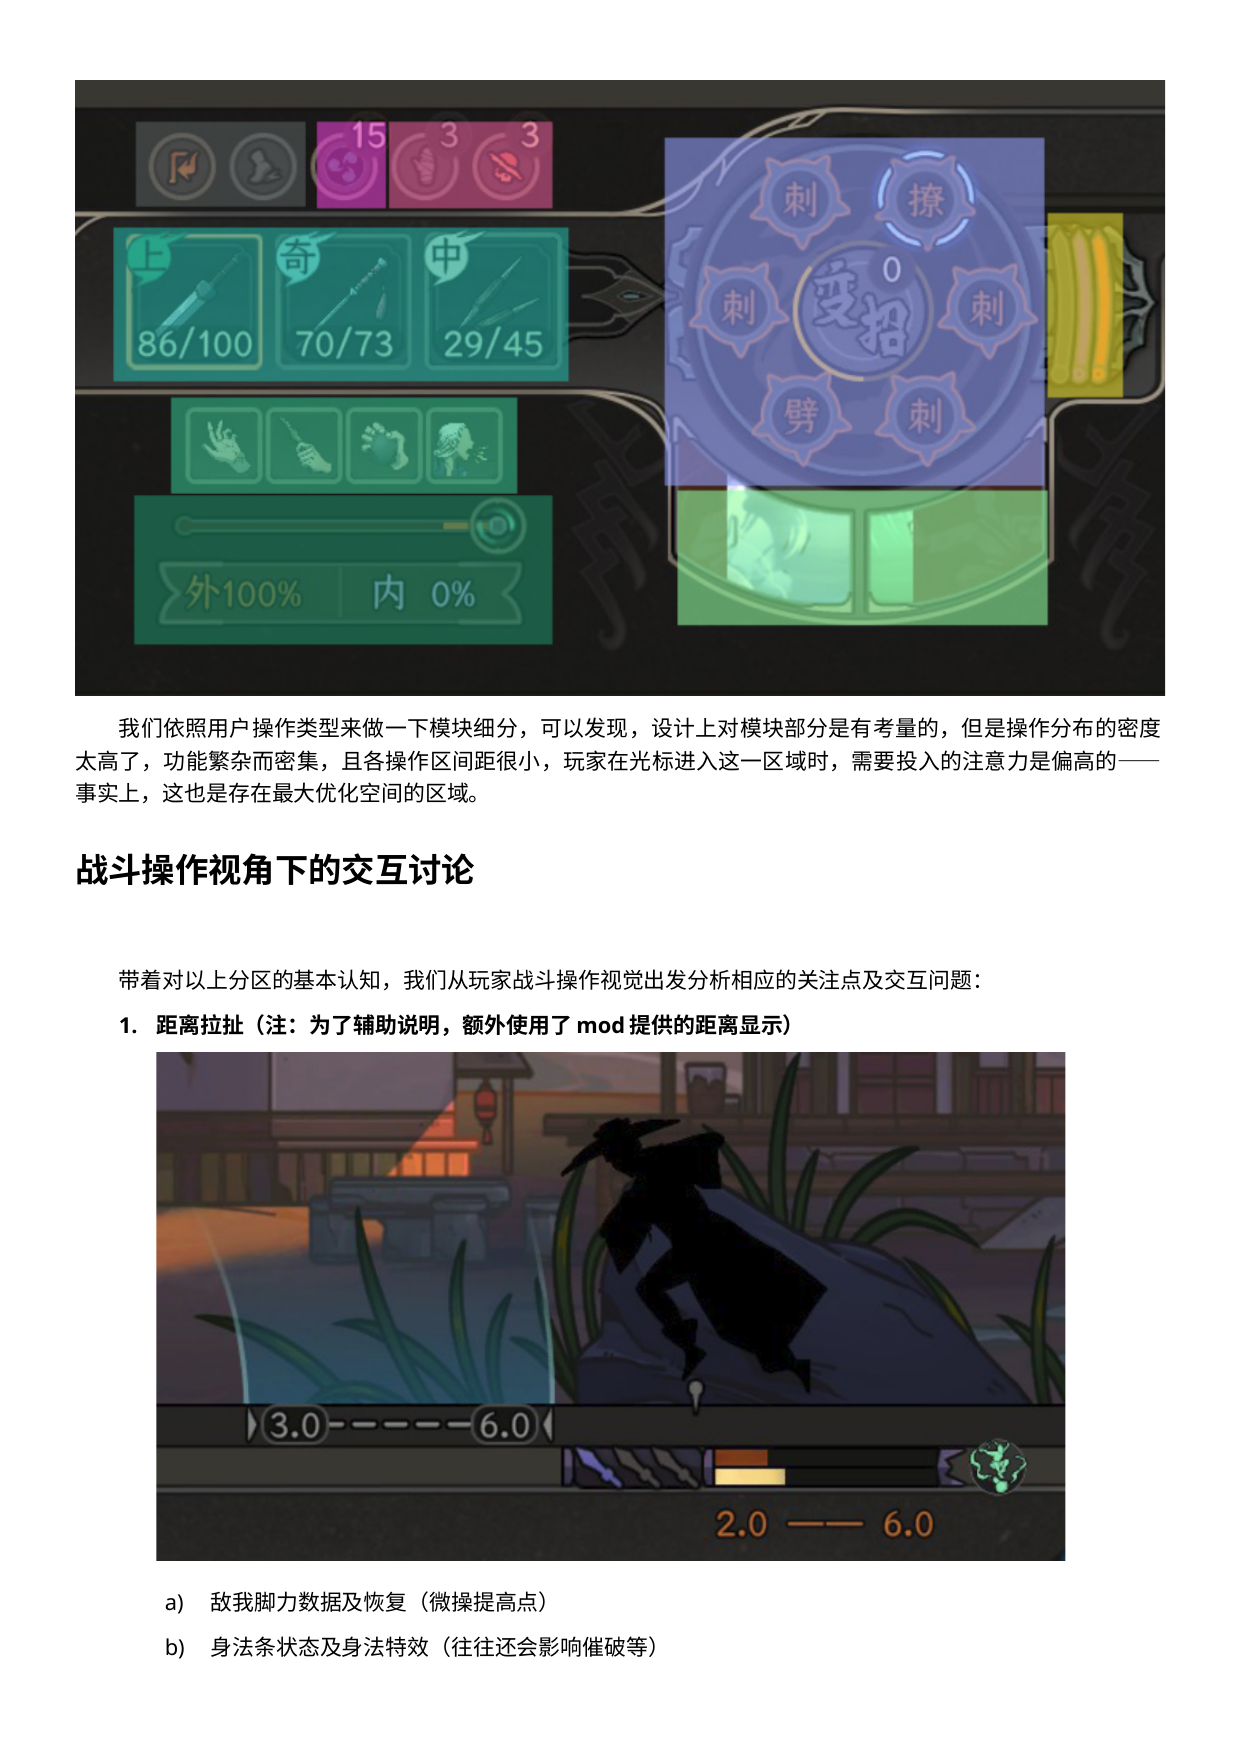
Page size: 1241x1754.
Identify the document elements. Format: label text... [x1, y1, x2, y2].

list 敌我脚力数据及恢复（微操提高点） [164, 1585, 1165, 1617]
text 我们依照用户操作类型来做一下模块细分，可以发现，设计上对模块部分是有考量的，但是操作分布的密度太高了，功能繁杂而密集，且各操作区间距很小，玩家在光标进入这一区域时，需要投入的注意力是偏高的——事实上，这也是存在最大优化空间的区域。 [75, 711, 1165, 808]
list 身法条状态及身法特效（往往还会影响催破等） [164, 1630, 1165, 1662]
picture [75, 80, 1166, 696]
text 带着对以上分区的基本认知，我们从玩家战斗操作视觉出发分析相应的关注点及交互问题： [75, 962, 1165, 995]
subtitle 战斗操作视角下的交互讨论 [75, 835, 1165, 900]
list 距离拉扯（注：为了辅助说明，额外使用了mod提供的距离显示） [119, 1007, 1165, 1040]
picture [156, 1052, 1066, 1561]
